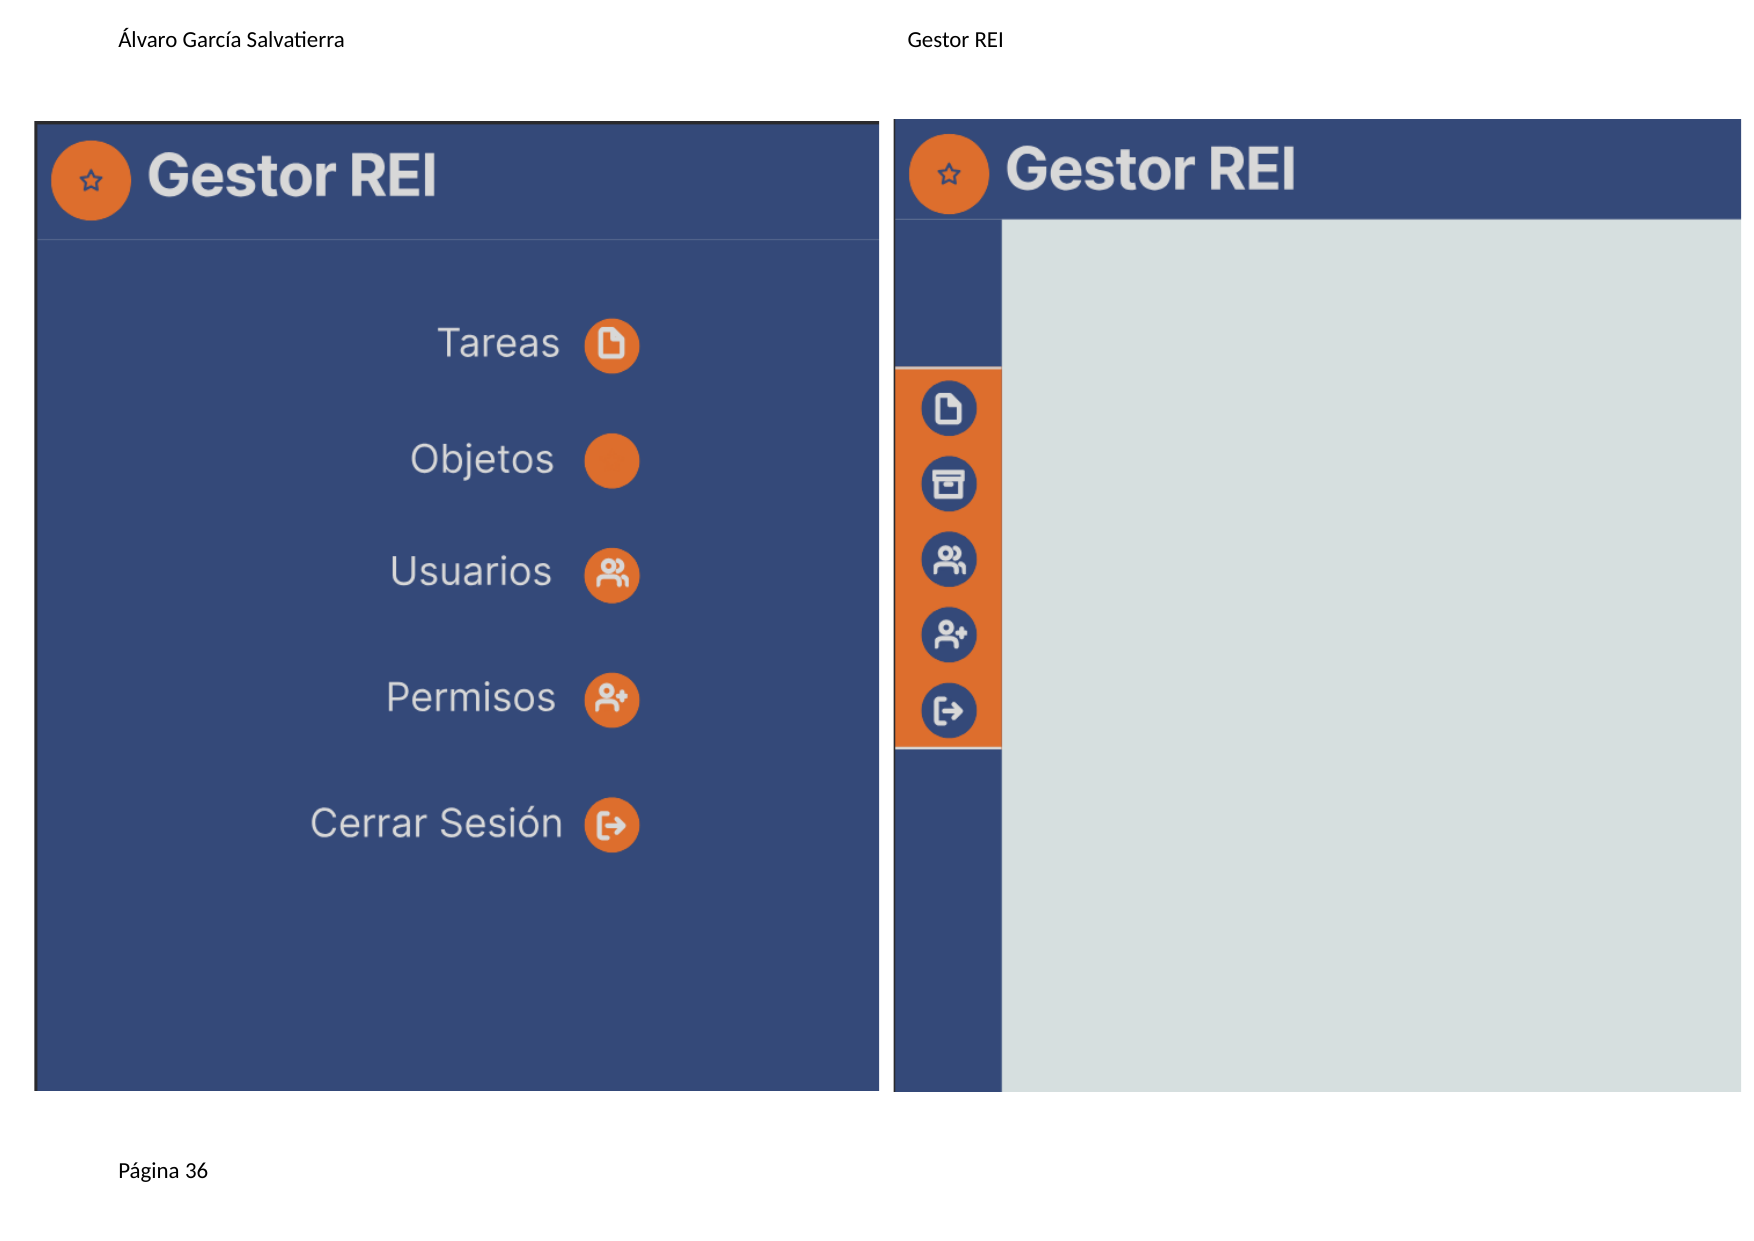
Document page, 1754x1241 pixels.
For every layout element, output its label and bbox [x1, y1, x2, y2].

picture [34, 121, 880, 1091]
picture [893, 119, 1742, 1092]
